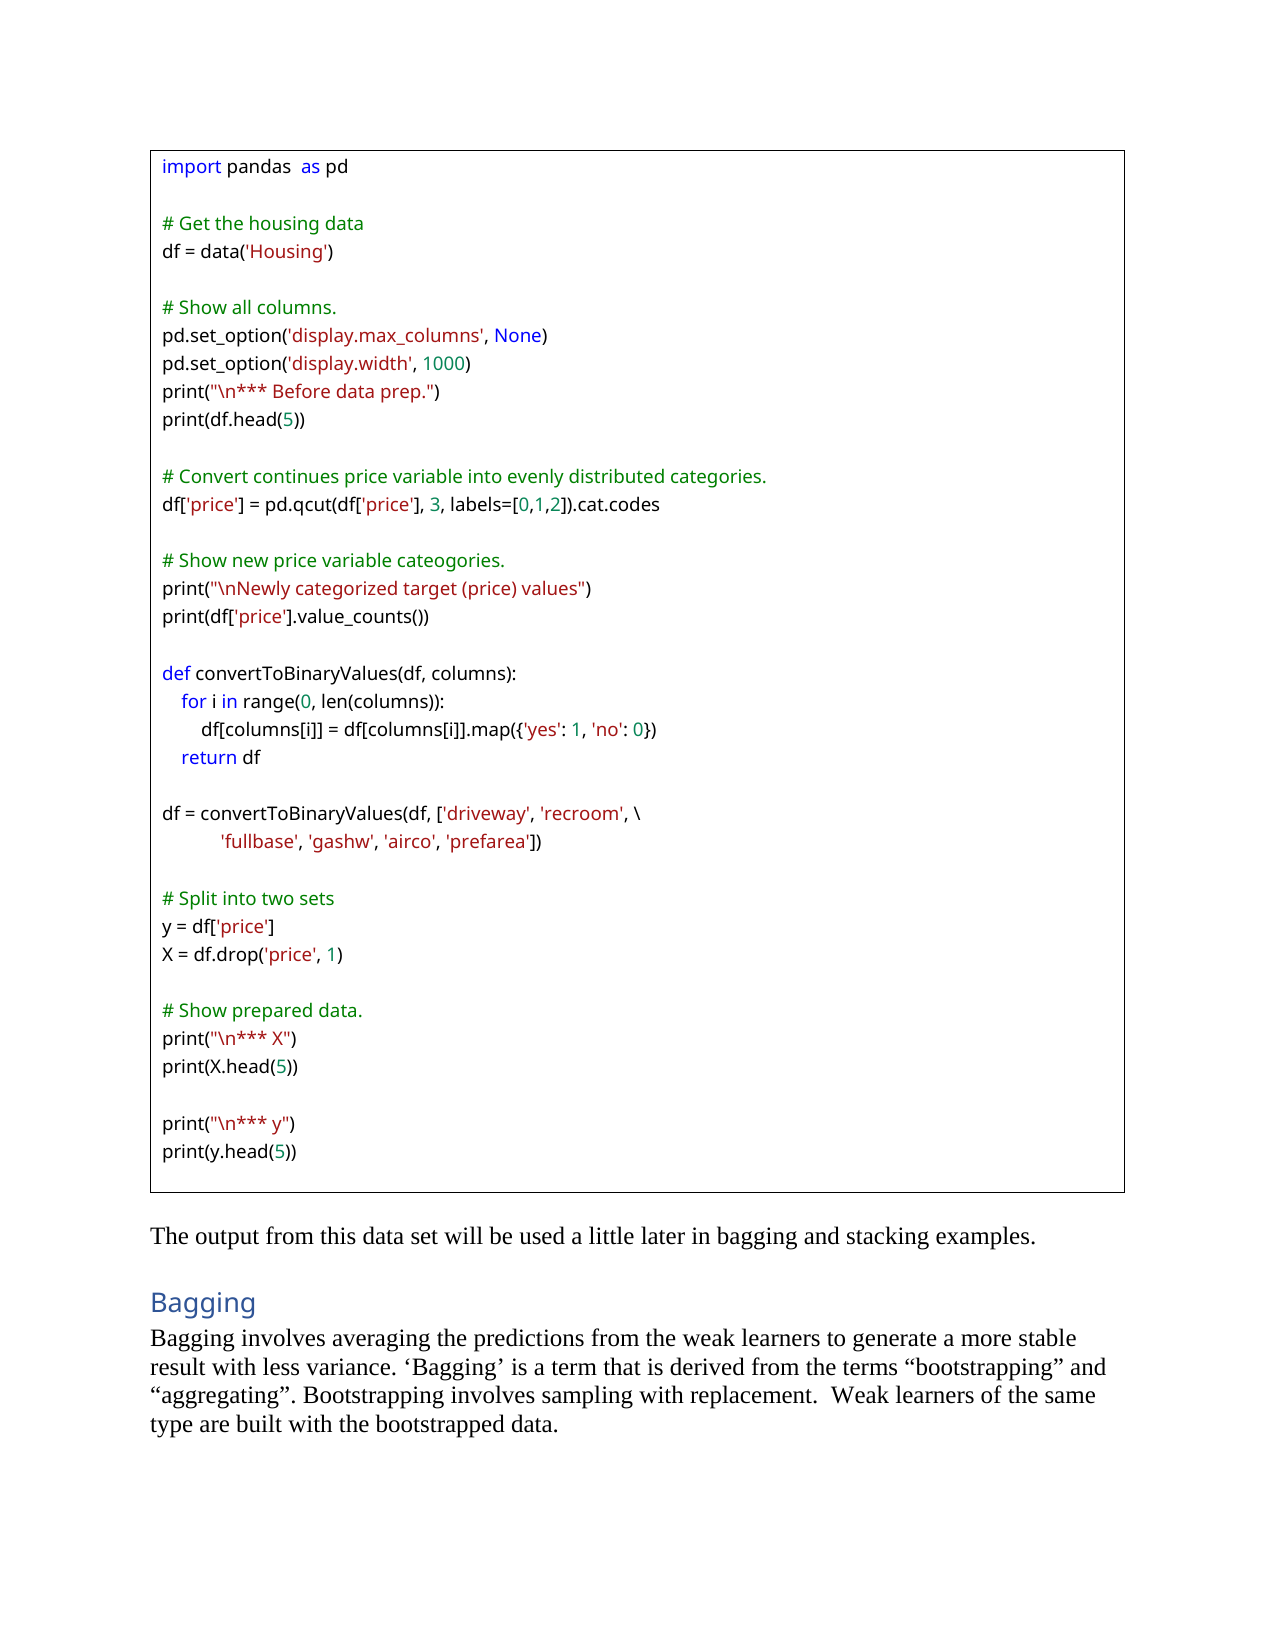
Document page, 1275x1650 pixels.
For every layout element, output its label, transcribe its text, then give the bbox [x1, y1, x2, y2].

text Bagging involves averaging the predictions from the weak learners to generate a more stable result with less variance. ‘Bagging’ is a term that is derived from the terms “bootstrapping” and “aggregating”. Bootstrapping involves sampling with replacement. Weak learners of the same type are built with the bootstrapped data. [150, 1323, 1125, 1438]
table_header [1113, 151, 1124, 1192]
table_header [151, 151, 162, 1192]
text The output from this data set will be used a little later in bagging and stacking examples. [150, 1221, 1125, 1250]
text Bagging [150, 1283, 1125, 1320]
